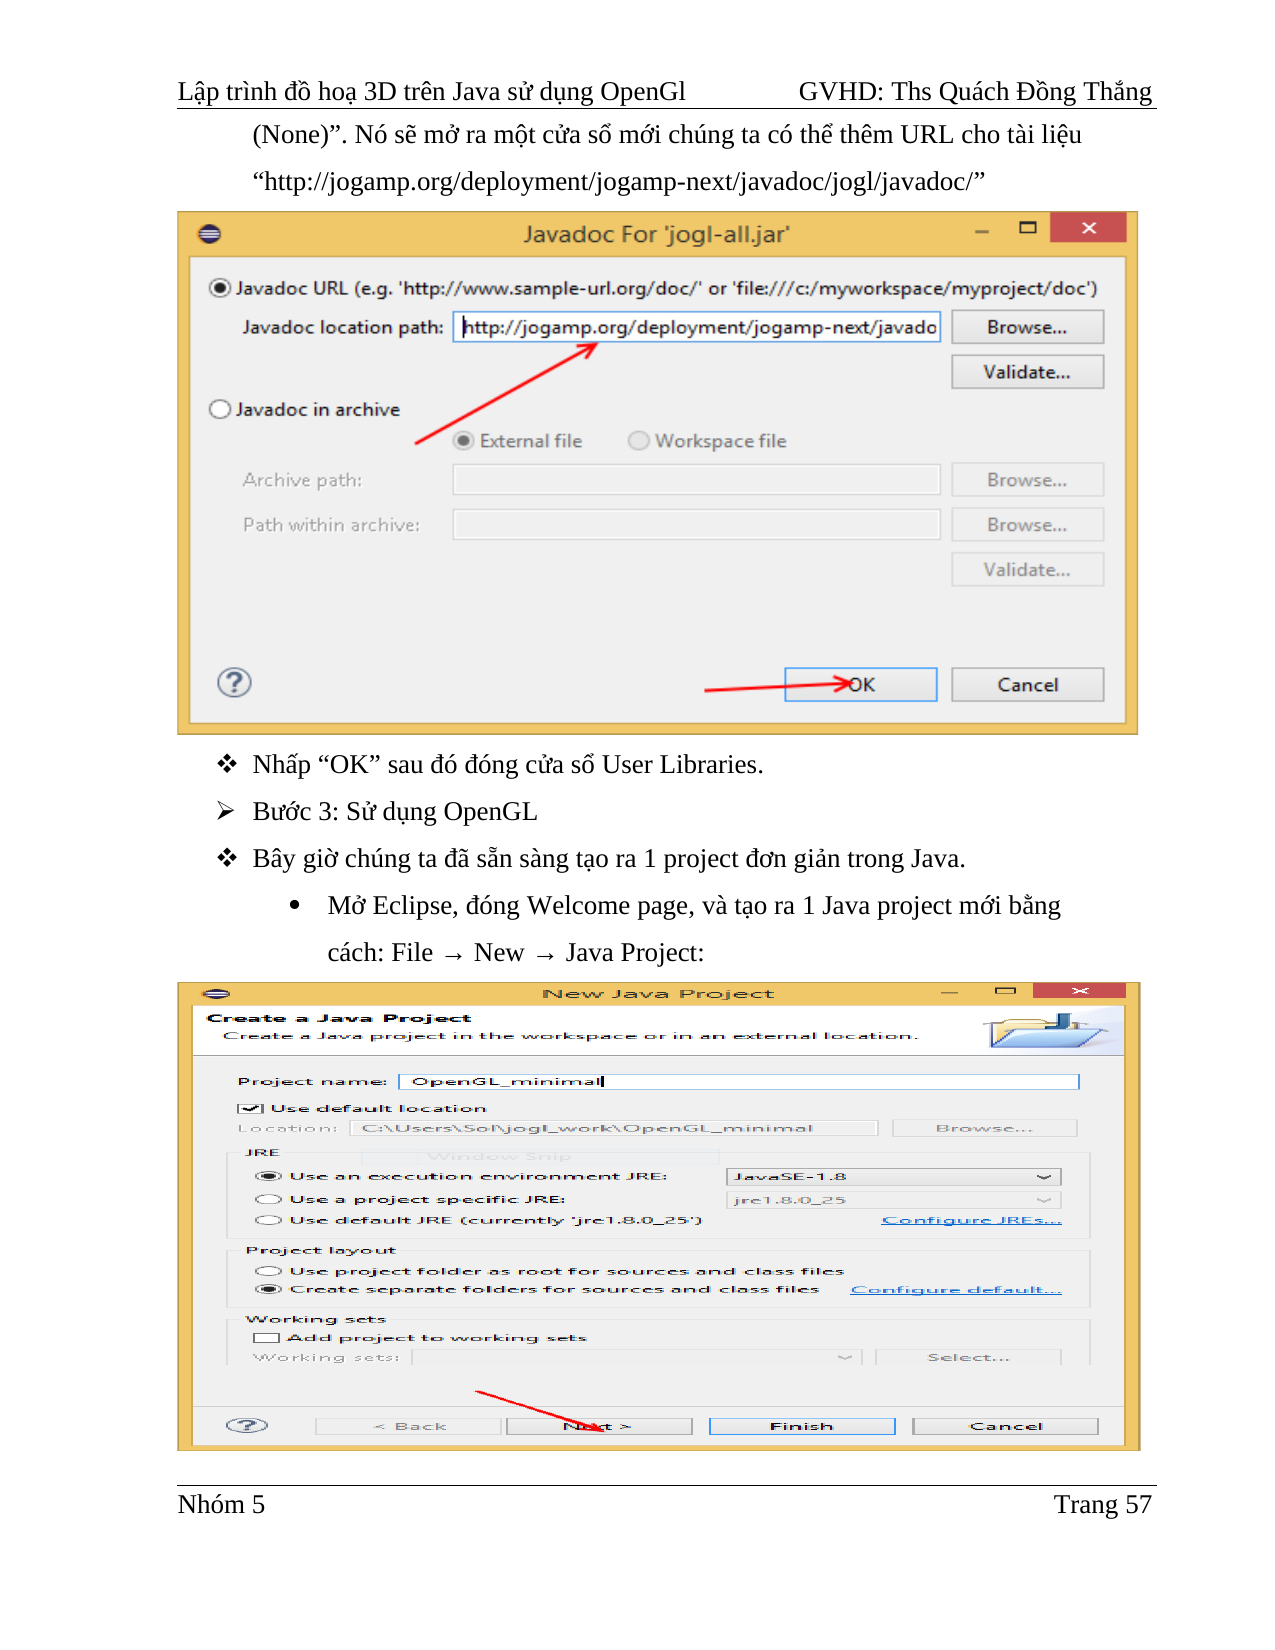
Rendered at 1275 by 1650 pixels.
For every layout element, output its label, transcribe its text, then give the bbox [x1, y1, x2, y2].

list Mở Eclipse, đóng Welcome page, và tạo ra 1 Java project mới bằng cách: File → New → Java Project: [290, 889, 1157, 967]
list Nhấp “OK” sau đó đóng cửa sổ User Libraries. [215, 748, 1157, 780]
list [215, 118, 1157, 196]
list Bây giờ chúng ta đã sẵn sàng tạo ra 1 project đơn giản trong Java. [215, 842, 1157, 873]
list Bước 3: Sử dụng OpenGL [215, 795, 1157, 827]
picture [177, 982, 1141, 1451]
picture [177, 211, 1139, 735]
